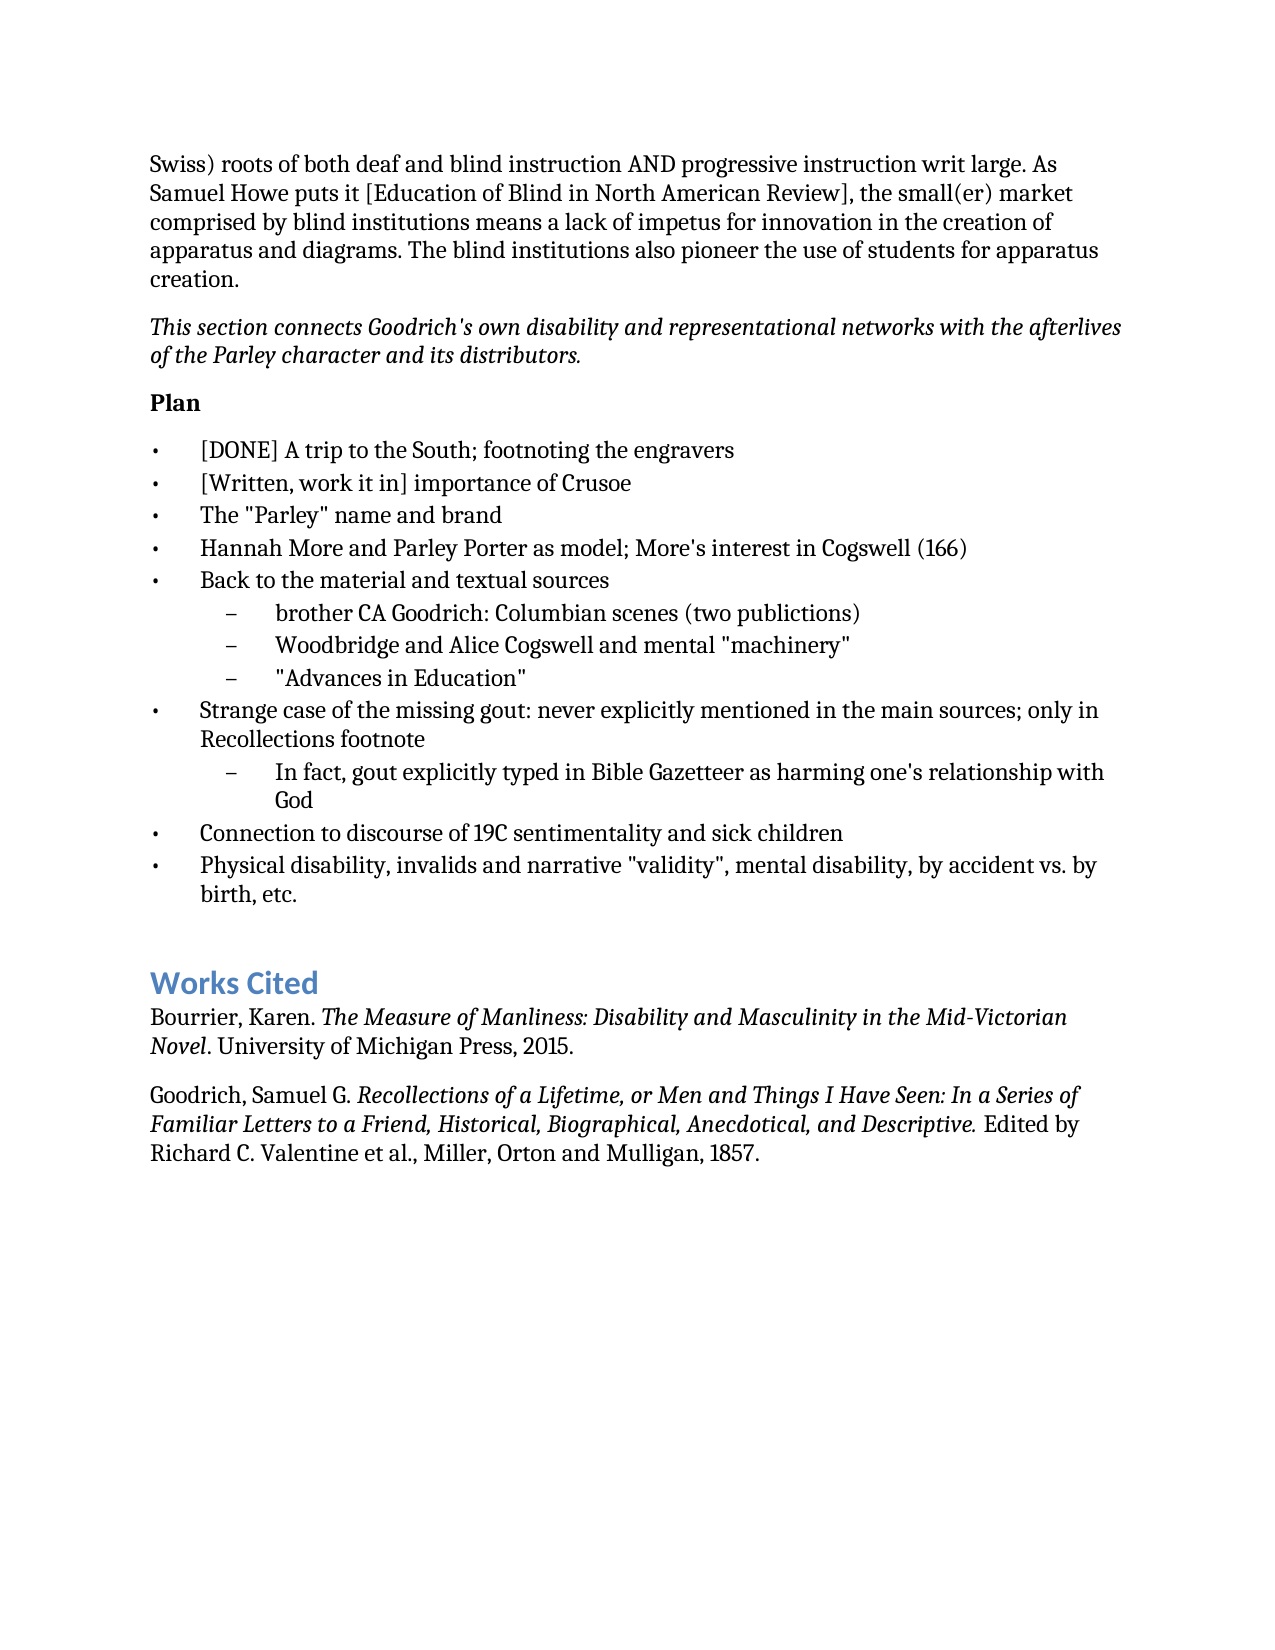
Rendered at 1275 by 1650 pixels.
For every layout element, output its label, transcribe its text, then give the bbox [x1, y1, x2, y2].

list Connection to discourse of 19C sentimentality and sick children [150, 819, 1125, 847]
list The "Parley" name and brand [150, 501, 1125, 530]
text Goodrich, Samuel G. Recollections of a Lifetime, or Men and Things I Have Seen: In a Series of Familiar Letters to a Friend, Historical, Biographical, Anecdotical, and Descriptive. Edited by Richard C. Valentine et al., Miller, Orton and Mulligan, 1857. [150, 1081, 1125, 1167]
list [Written, work it in] importance of Crusoe [150, 469, 1125, 497]
list "Advances in Education" [225, 664, 1125, 692]
list Strange case of the missing gout: never explicitly mentioned in the main sources; only in Recollections footnote [150, 696, 1125, 754]
list Physical disability, invalids and narrative "validity", mental disability, by accident vs. by birth, etc. [150, 851, 1125, 909]
text Bourrier, Karen. The Measure of Manliness: Disability and Masculinity in the Mid-Victorian Novel. University of Michigan Press, 2015. [150, 1003, 1125, 1060]
text This section connects Goodrich's own disability and representational networks with the afterlives of the Parley character and its distributors. [150, 312, 1125, 370]
list Hannah More and Parley Porter as model; More's interest in Cogswell (166) [150, 534, 1125, 562]
text Plan [150, 389, 1125, 417]
list In fact, gout explicitly typed in Bible Gazetteer as harming one's relationship with God [225, 757, 1125, 815]
list Back to the material and textual sources [150, 566, 1125, 595]
subtitle Works Cited [150, 962, 1125, 1003]
list Woodbridge and Alice Cogswell and mental "machinery" [225, 631, 1125, 660]
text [150, 150, 1125, 294]
list [DONE] A trip to the South; footnoting the engravers [150, 436, 1125, 465]
list brother CA Goodrich: Columbian scenes (two publictions) [225, 599, 1125, 627]
